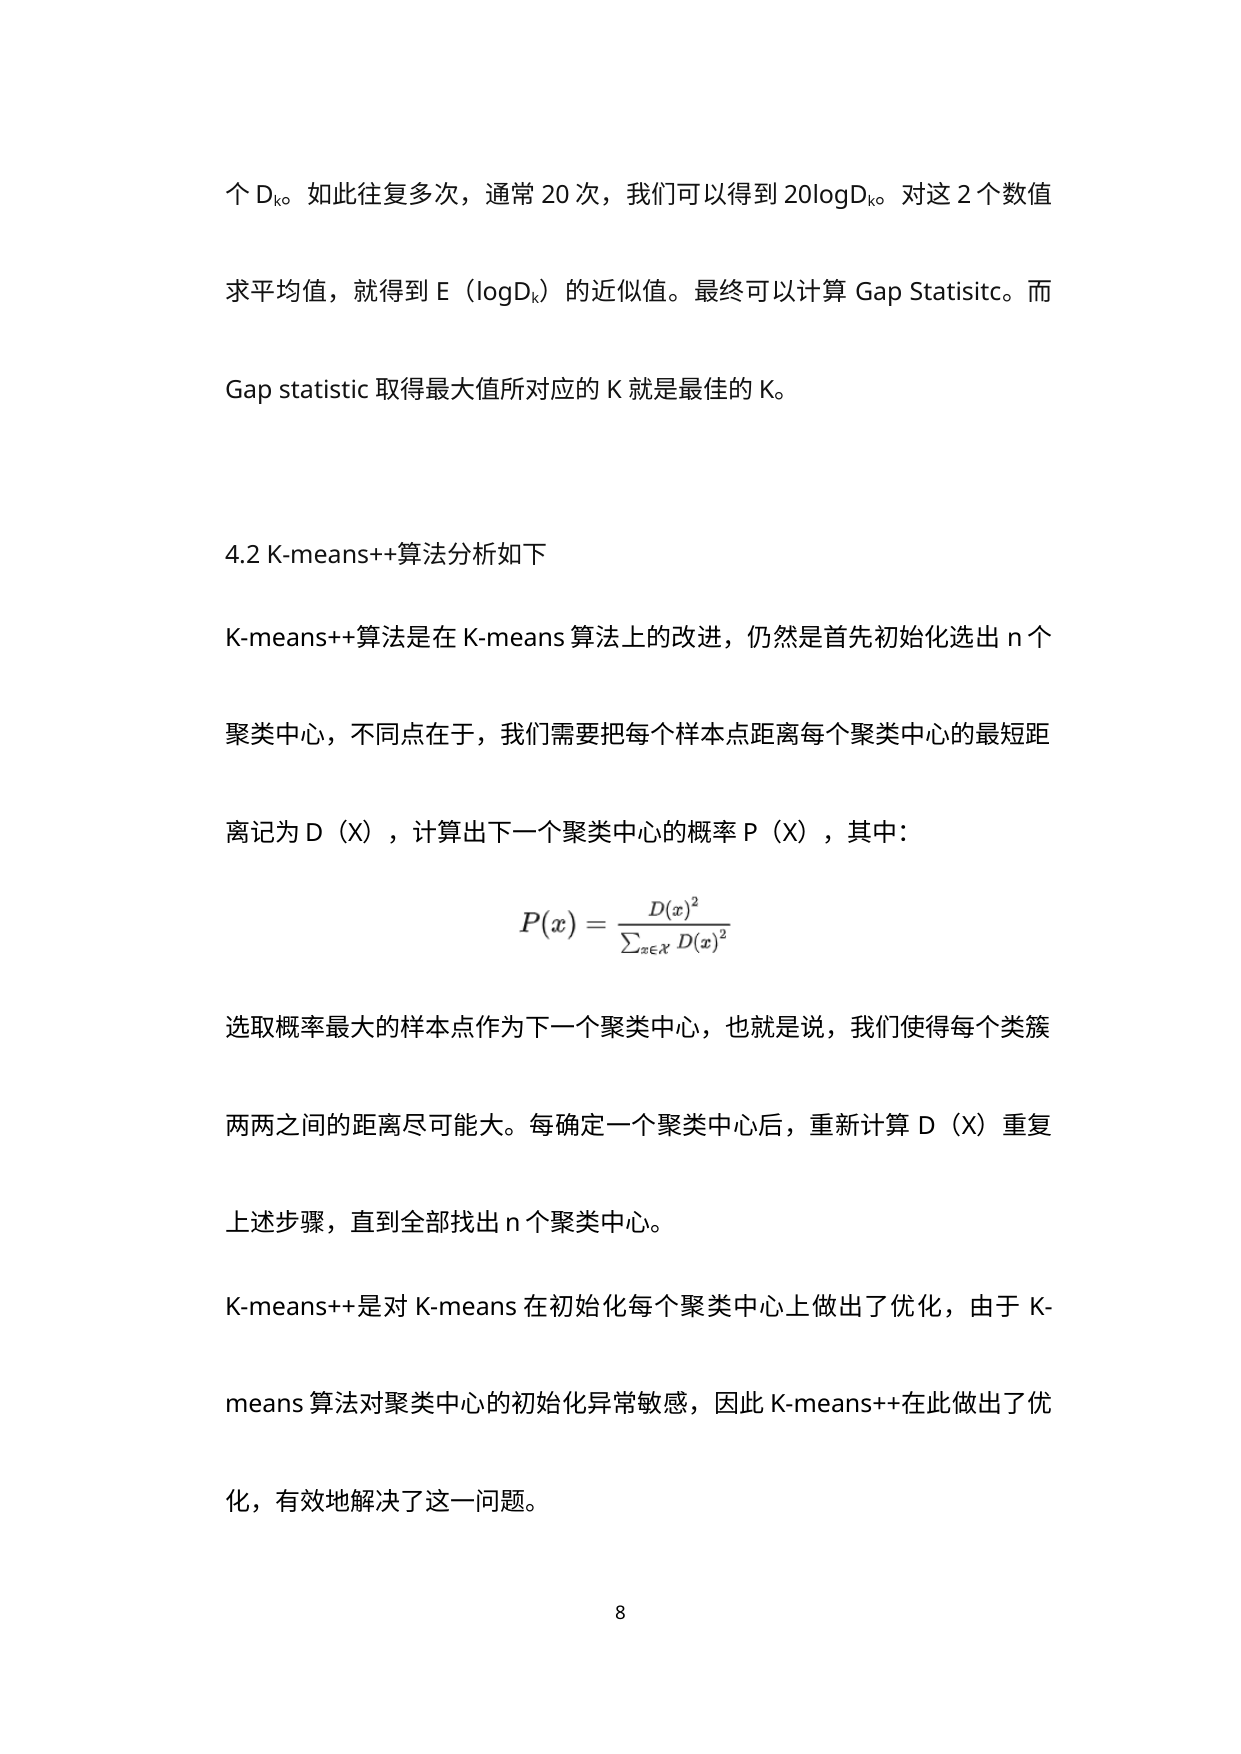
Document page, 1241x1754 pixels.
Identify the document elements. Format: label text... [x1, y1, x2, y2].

list 选取概率最大的样本点作为下一个聚类中心，也就是说，我们使得每个类簇两两之间的距离尽可能大。每确定一个聚类中心后，重新计算D（X）重复上述步骤，直到全部找出n个聚类中心。 [225, 993, 1053, 1253]
list K-means++算法是在K-means算法上的改进，仍然是首先初始化选出n个聚类中心，不同点在于，我们需要把每个样本点距离每个聚类中心的最短距离记为D（X），计算出下一个聚类中心的概率P（X），其中： [225, 603, 1053, 863]
list 4.2 K-means++算法分析如下 [225, 520, 1053, 585]
picture [475, 881, 803, 962]
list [225, 160, 1053, 420]
list K-means++是对K-means在初始化每个聚类中心上做出了优化，由于K-means算法对聚类中心的初始化异常敏感，因此K-means++在此做出了优化，有效地解决了这一问题。 [225, 1272, 1053, 1532]
